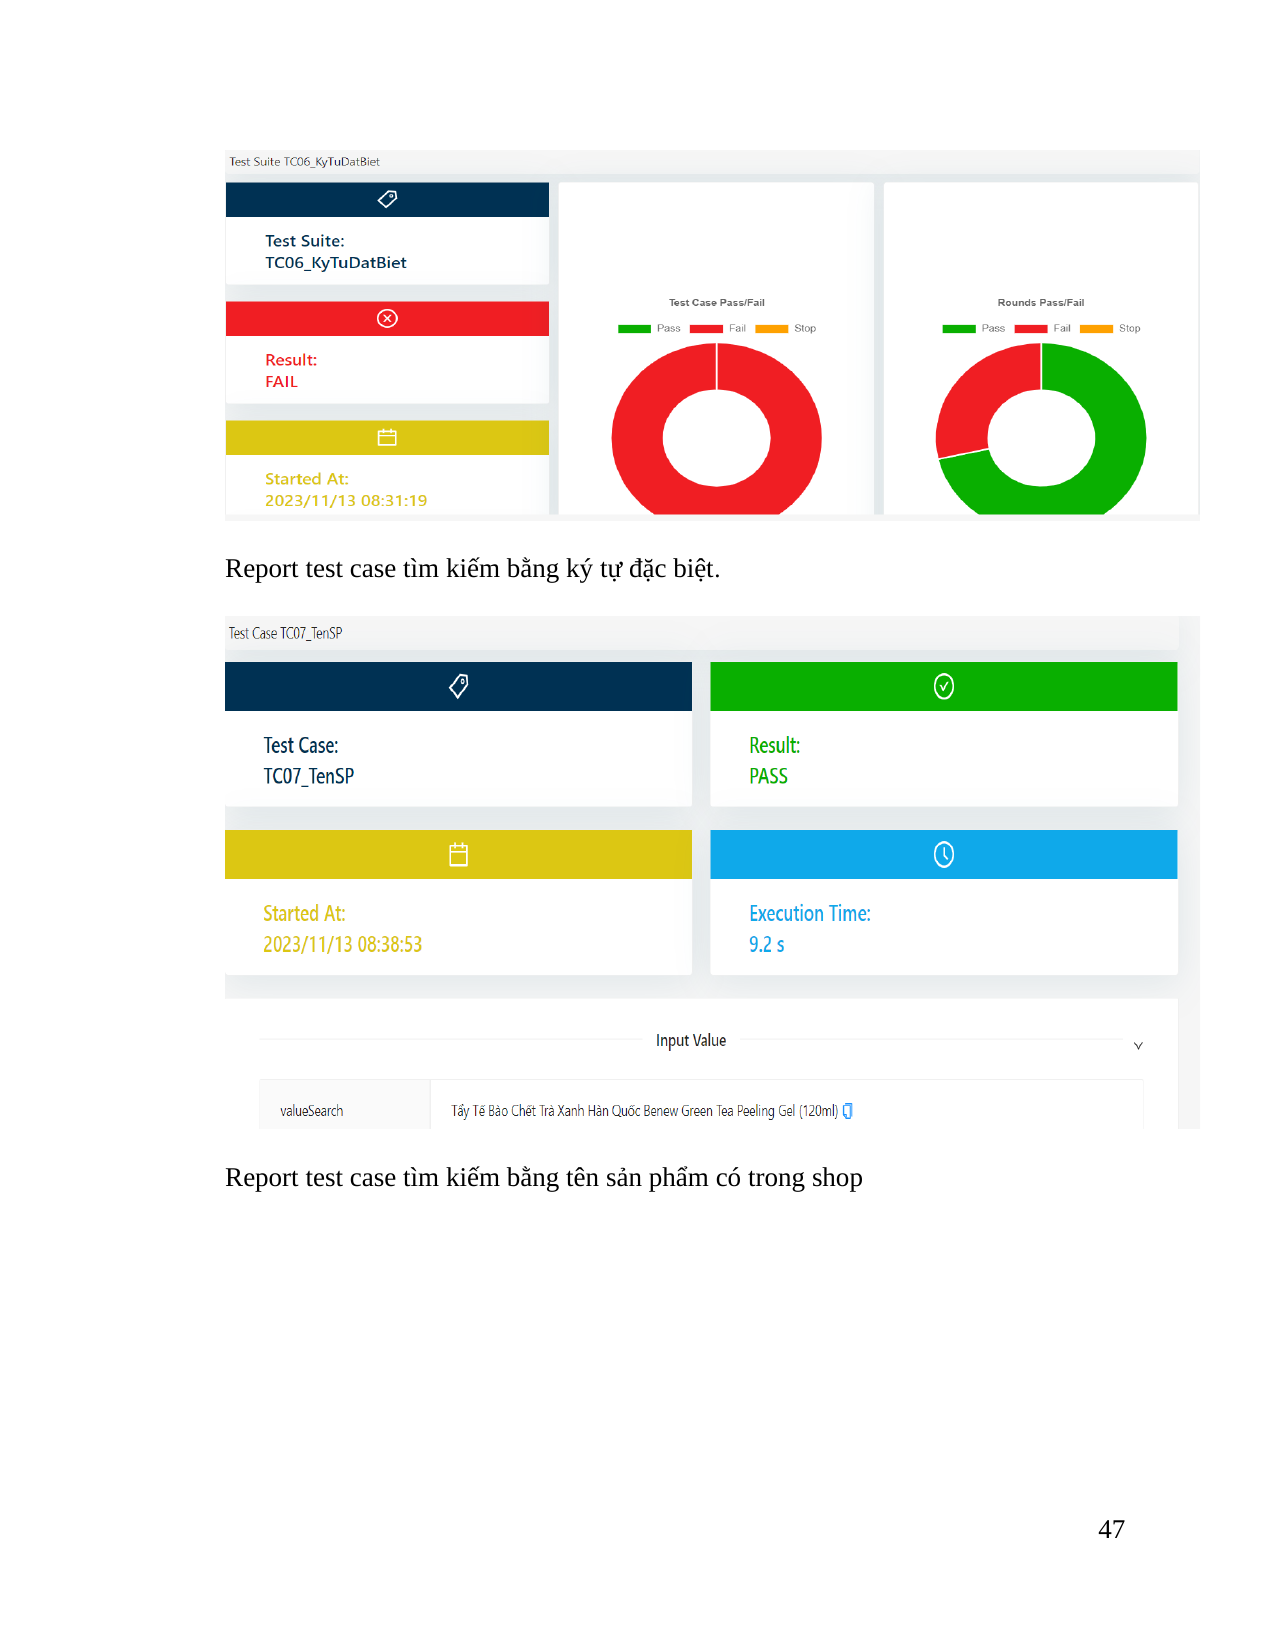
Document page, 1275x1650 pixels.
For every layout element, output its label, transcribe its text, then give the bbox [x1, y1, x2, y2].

text Report test case tìm kiếm bằng tên sản phẩm có trong shop [150, 1161, 1125, 1192]
picture [225, 150, 1200, 521]
text Report test case tìm kiếm bằng ký tự đặc biệt. [150, 553, 1125, 584]
picture [225, 616, 1200, 1129]
